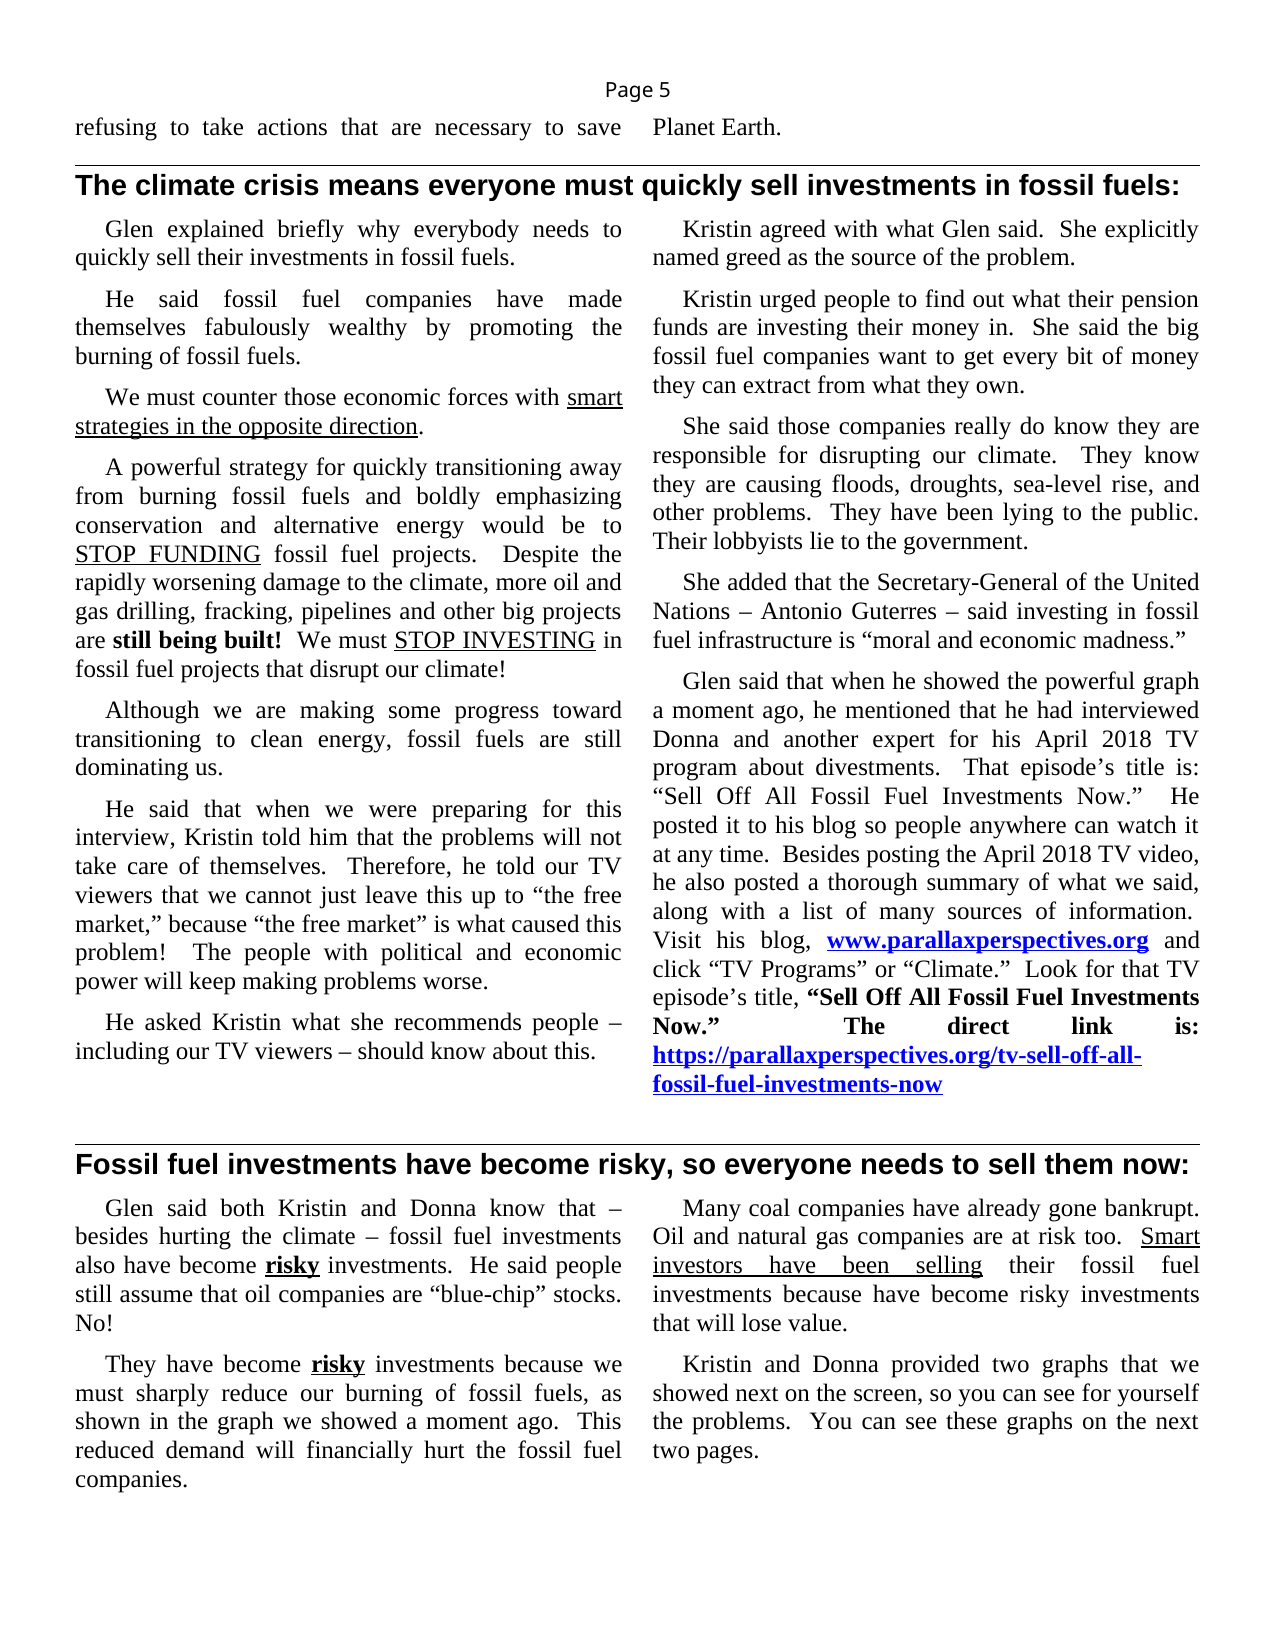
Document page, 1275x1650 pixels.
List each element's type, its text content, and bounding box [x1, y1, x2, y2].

text Glen said that when he showed the powerful graph a moment ago, he mentioned that he had interviewed Donna and another expert for his April 2018 TV program about divestments. That episode’s title is: “Sell Off All Fossil Fuel Investments Now.” He posted it to his blog so people anywhere can watch it at any time. Besides posting the April 2018 TV video, he also posted a thorough summary of what we said, along with a list of many sources of information. Visit his blog, www.parallaxperspectives.org and click “TV Programs” or “Climate.” Look for that TV episode’s title, “Sell Off All Fossil Fuel Investments Now.” The direct link is: https://parallaxperspectives.org/tv-sell-off-all-fossil-fuel-investments-now [652, 666, 1200, 1097]
text Kristin agreed with what Glen said. She explicitly named greed as the source of the problem. [652, 214, 1200, 271]
text A powerful strategy for quickly transitioning away from burning fossil fuels and boldly emphasizing conservation and alternative energy would be to STOP FUNDING fossil fuel projects. Despite the rapidly worsening damage to the climate, more oil and gas drilling, fracking, pipelines and other big projects are still being built! We must STOP INVESTING in fossil fuel projects that disrupt our climate! [75, 452, 622, 682]
text Many coal companies have already gone bankrupt. Oil and natural gas companies are at risk too. Smart investors have been selling their fossil fuel investments because have become risky investments that will lose value. [652, 1193, 1200, 1336]
text They have become risky investments because we must sharply reduce our burning of fossil fuels, as shown in the graph we showed a moment ago. This reduced demand will financially hurt the fossil fuel companies. [75, 1349, 622, 1493]
text He asked Kristin what she recommends people – including our TV viewers – should know about this. [75, 1007, 622, 1065]
text Although we are making some progress toward transitioning to clean energy, fossil fuels are still dominating us. [75, 695, 622, 781]
text Kristin urged people to find out what their pension funds are investing their money in. She said the big fossil fuel companies want to get every bit of money they can extract from what they own. [652, 284, 1200, 399]
text Kristin and Donna provided two graphs that we showed next on the screen, so you can see for yourself the problems. You can see these graphs on the next two pages. [652, 1349, 1200, 1464]
text She said those companies really do know they are responsible for disrupting our climate. They know they are causing floods, droughts, sea-level rise, and other problems. They have been lying to the public. Their lobbyists lie to the government. [652, 411, 1200, 555]
text Fossil fuel investments have become risky, so everyone needs to sell them now: [75, 1145, 1200, 1180]
text He said fossil fuel companies have made themselves fabulously wealthy by promoting the burning of fossil fuels. [75, 284, 622, 370]
text Glen explained briefly why everybody needs to quickly sell their investments in fossil fuels. [75, 214, 622, 271]
text She added that the Secretary-General of the United Nations – Antonio Guterres – said investing in fossil fuel infrastructure is “moral and economic madness.” [652, 567, 1200, 654]
text Glen said both Kristin and Donna know that – besides hurting the climate – fossil fuel investments also have become risky investments. He said people still assume that oil companies are “blue-chip” stocks. No! [75, 1193, 622, 1336]
text He said that when we were preparing for this interview, Kristin told him that the problems will not take care of themselves. Therefore, he told our TV viewers that we cannot just leave this up to “the free market,” because “the free market” is what caused this problem! The people with political and economic power will keep making problems worse. [75, 794, 622, 995]
text The climate crisis means everyone must quickly sell investments in fossil fuels: [75, 166, 1200, 201]
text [652, 112, 1200, 141]
text We must counter those economic forces with smart strategies in the opposite direction. [75, 382, 622, 440]
